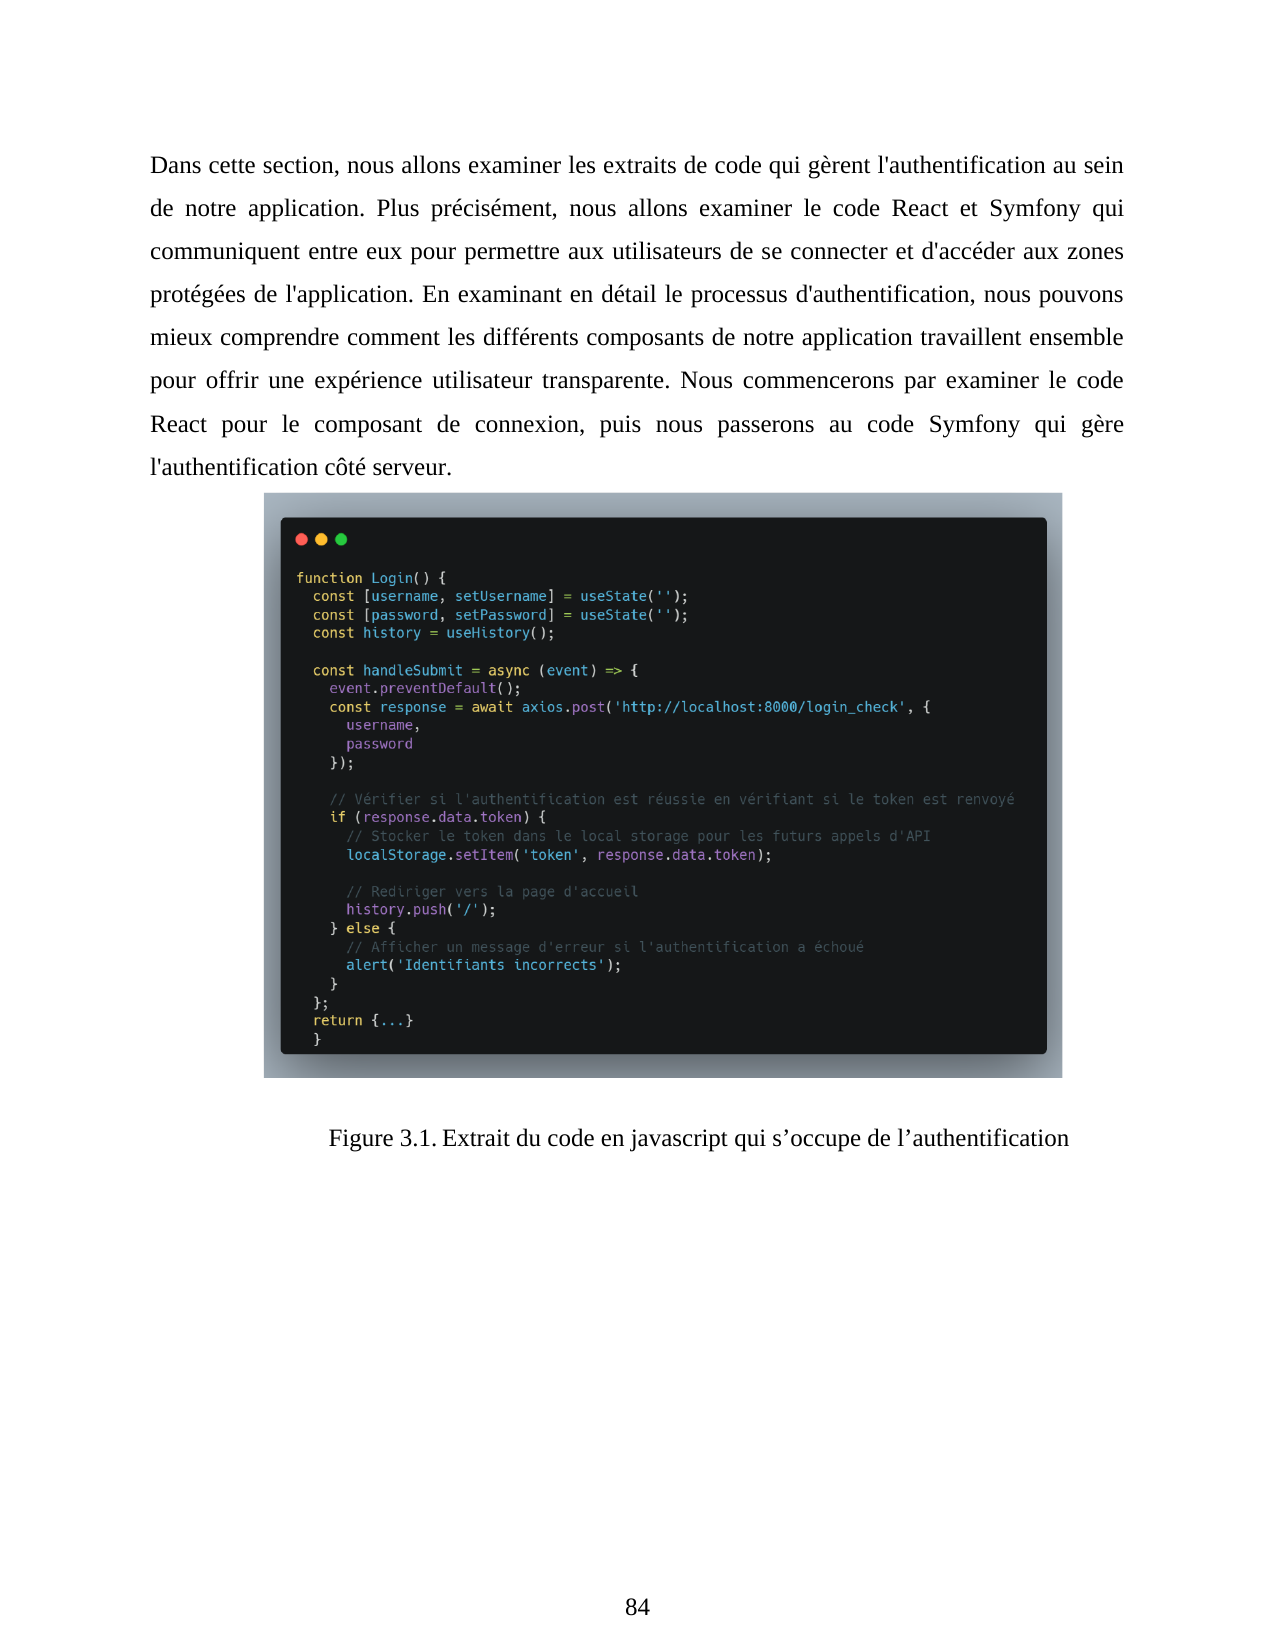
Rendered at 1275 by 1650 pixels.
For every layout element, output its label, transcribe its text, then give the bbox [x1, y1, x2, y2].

text Dans cette section, nous allons examiner les extraits de code qui gèrent l'authentification au sein de notre application. Plus précisément, nous allons examiner le code React et Symfony qui communiquent entre eux pour permettre aux utilisateurs de se connecter et d'accéder aux zones protégées de l'application. En examinant en détail le processus d'authentification, nous pouvons mieux comprendre comment les différents composants de notre application travaillent ensemble pour offrir une expérience utilisateur transparente. Nous commencerons par examiner le code React pour le composant de connexion, puis nous passerons au code Symfony qui gère l'authentification côté serveur. [150, 150, 1125, 481]
picture [263, 492, 1063, 1078]
